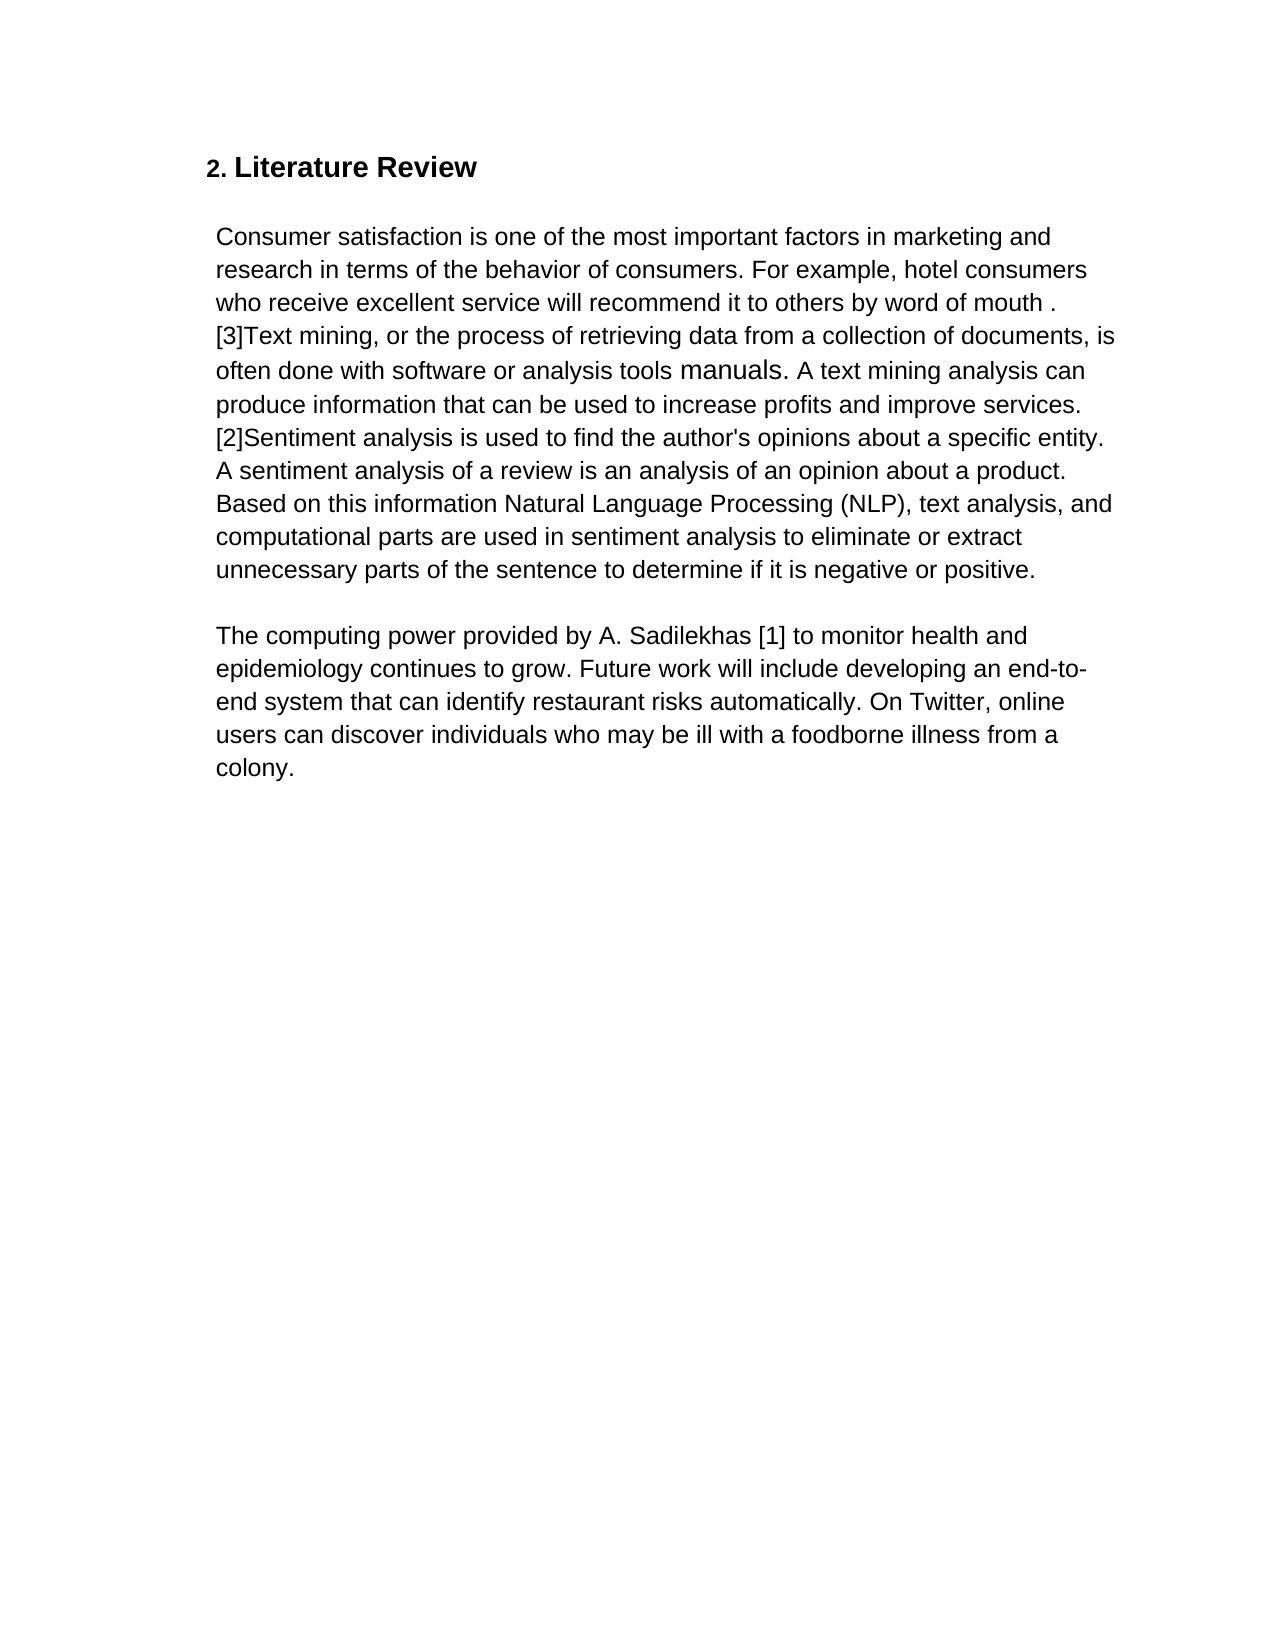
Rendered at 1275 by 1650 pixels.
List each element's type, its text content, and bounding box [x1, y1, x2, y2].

text 2. Literature Review [206, 150, 1125, 183]
text Consumer satisfaction is one of the most important factors in marketing and research in terms of the behavior of consumers. For example, hotel consumers who receive excellent service will recommend it to others by word of mouth . [3]Text mining, or the process of retrieving data from a collection of documents, is often done with software or analysis tools manuals. A text mining analysis can produce information that can be used to increase profits and improve services. [2]Sentiment analysis is used to find the author's opinions about a specific entity. A sentiment analysis of a review is an analysis of an opinion about a product. Based on this information Natural Language Processing (NLP), text analysis, and computational parts are used in sentiment analysis to eliminate or extract unnecessary parts of the sentence to determine if it is negative or positive. [216, 222, 1125, 583]
text The computing power provided by A. Sadilekhas [1] to monitor health and epidemiology continues to grow. Future work will include developing an end-to-end system that can identify restaurant risks automatically. On Twitter, online users can discover individuals who may be ill with a foodborne illness from a colony. [216, 621, 1125, 782]
